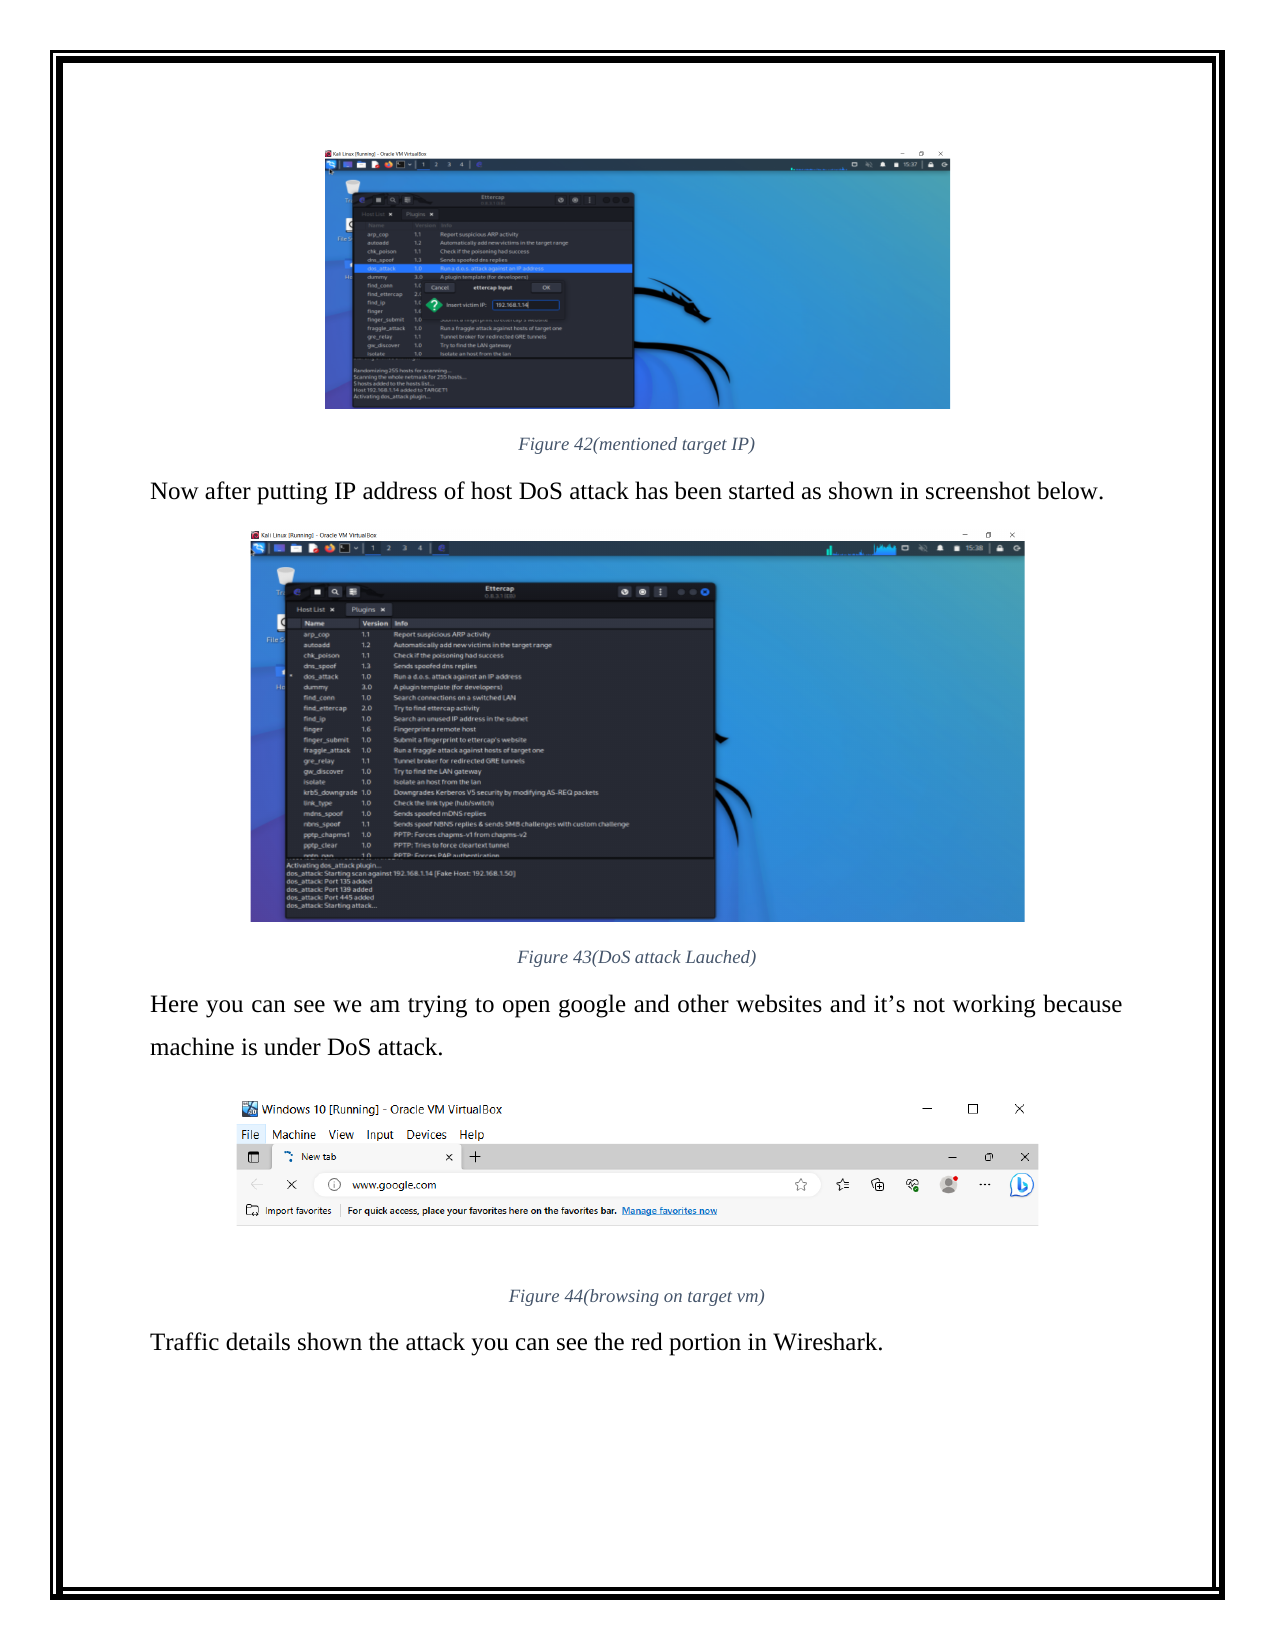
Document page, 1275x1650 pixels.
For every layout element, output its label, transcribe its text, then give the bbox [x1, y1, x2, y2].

text Now after putting IP address of host DoS attack has been started as shown in screenshot below. [150, 476, 1125, 504]
text Figure 44(browsing on target vm) [150, 1285, 1125, 1307]
picture [236, 1095, 1039, 1261]
text Figure 42(mentioned target IP) [150, 433, 1125, 455]
text Traffic details shown the attack you can see the red portion in Wireshark. [150, 1327, 1125, 1356]
picture [325, 150, 951, 409]
picture [250, 529, 1025, 922]
text Here you can see we am trying to open google and other websites and it’s not working because machine is under DoS attack. [150, 989, 1125, 1061]
text Figure 43(DoS attack Lauched) [150, 946, 1125, 968]
